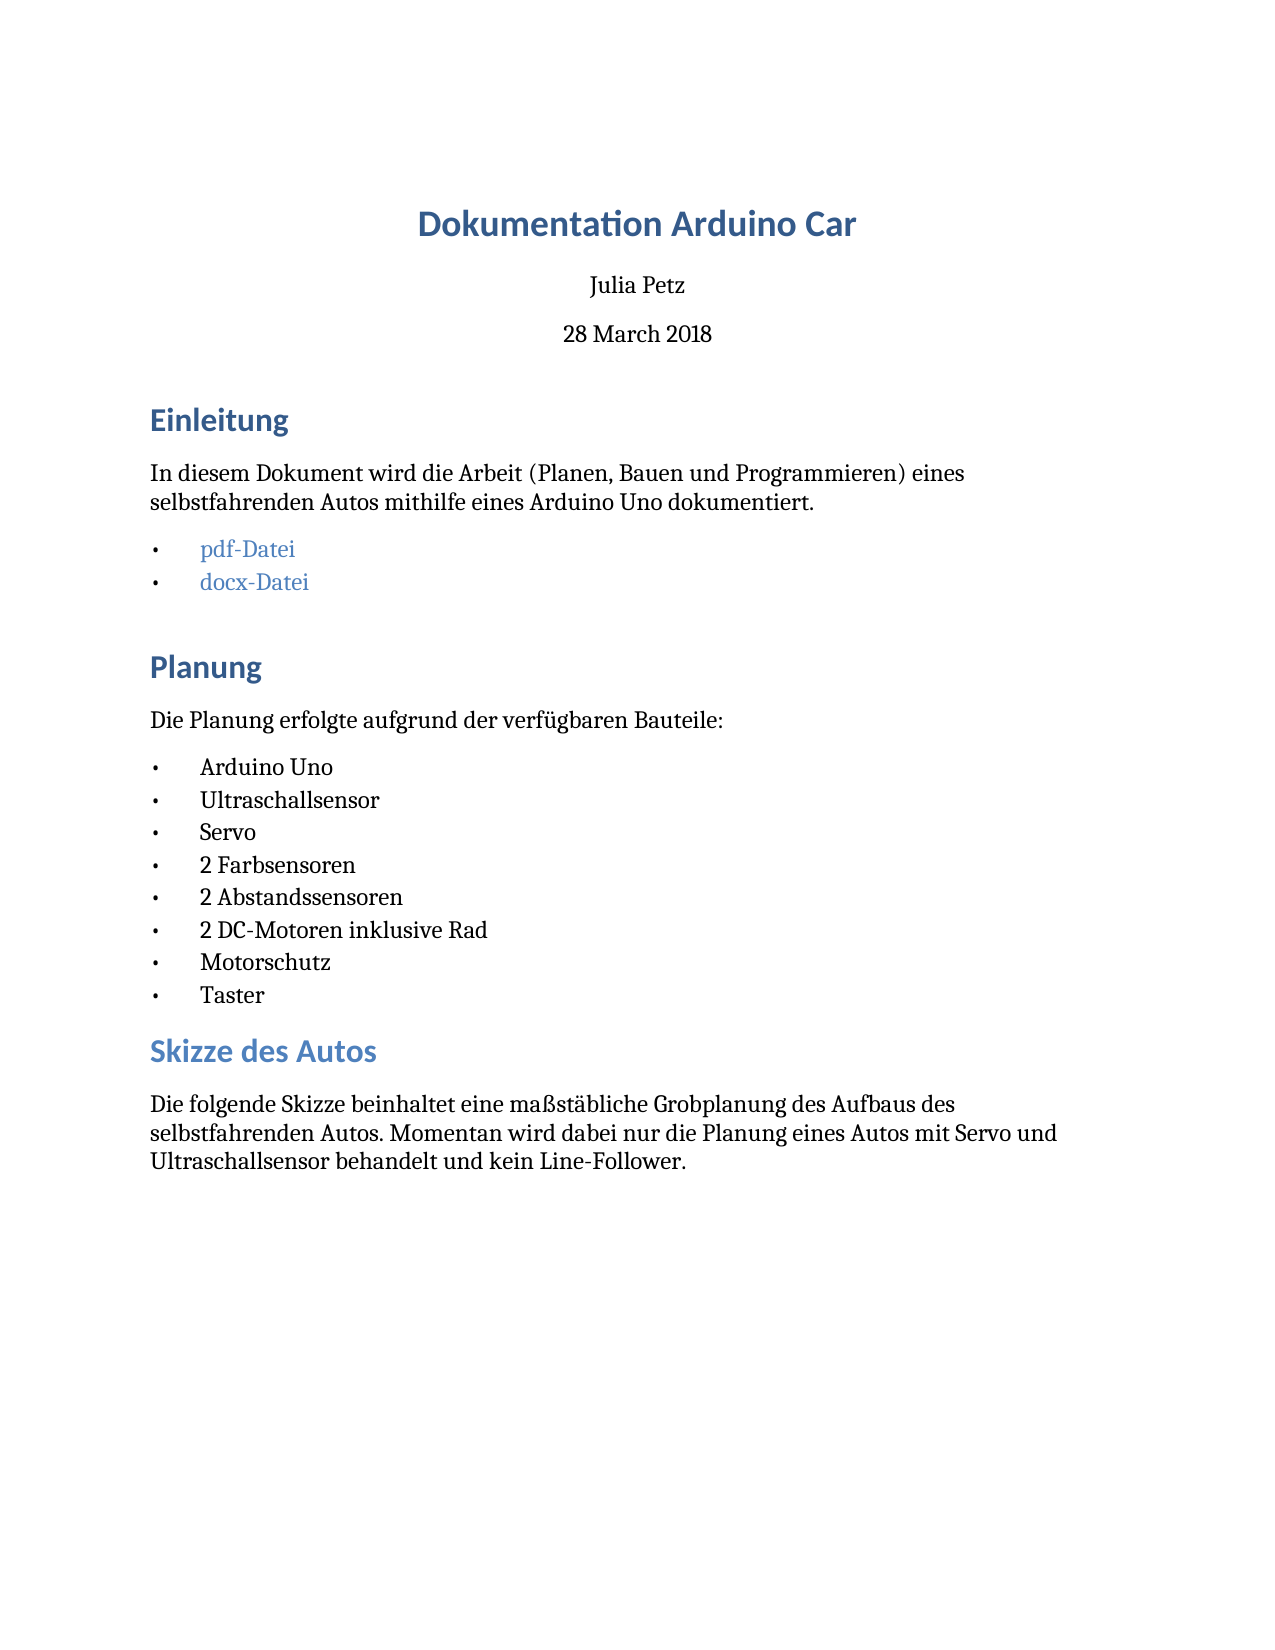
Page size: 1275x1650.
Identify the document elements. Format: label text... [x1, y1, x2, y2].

list 2 Abstandssensoren [150, 883, 1125, 912]
list Ultraschallsensor [150, 786, 1125, 814]
subtitle Skizze des Autos [150, 1030, 1125, 1071]
list Arduino Uno [150, 753, 1125, 782]
list pdf-Datei [150, 535, 1125, 564]
list 2 Farbsensoren [150, 851, 1125, 879]
list Motorschutz [150, 948, 1125, 977]
subtitle Planung [150, 646, 1125, 687]
list Taster [150, 981, 1125, 1009]
text Julia Petz [150, 271, 1125, 299]
list 2 DC-Motoren inklusive Rad [150, 916, 1125, 944]
list docx-Datei [150, 567, 1125, 596]
subtitle Einleitung [150, 399, 1125, 440]
list Servo [150, 818, 1125, 847]
text Die folgende Skizze beinhaltet eine maßstäbliche Grobplanung des Aufbaus des selbstfahrenden Autos. Momentan wird dabei nur die Planung eines Autos mit Servo und Ultraschallsensor behandelt und kein Line-Follower. [150, 1090, 1125, 1176]
text Die Planung erfolgte aufgrund der verfügbaren Bauteile: [150, 706, 1125, 734]
text 28 March 2018 [150, 320, 1125, 349]
text In diesem Dokument wird die Arbeit (Planen, Bauen und Programmieren) eines selbstfahrenden Autos mithilfe eines Arduino Uno dokumentiert. [150, 459, 1125, 516]
title Dokumentation Arduino Car [150, 200, 1125, 246]
